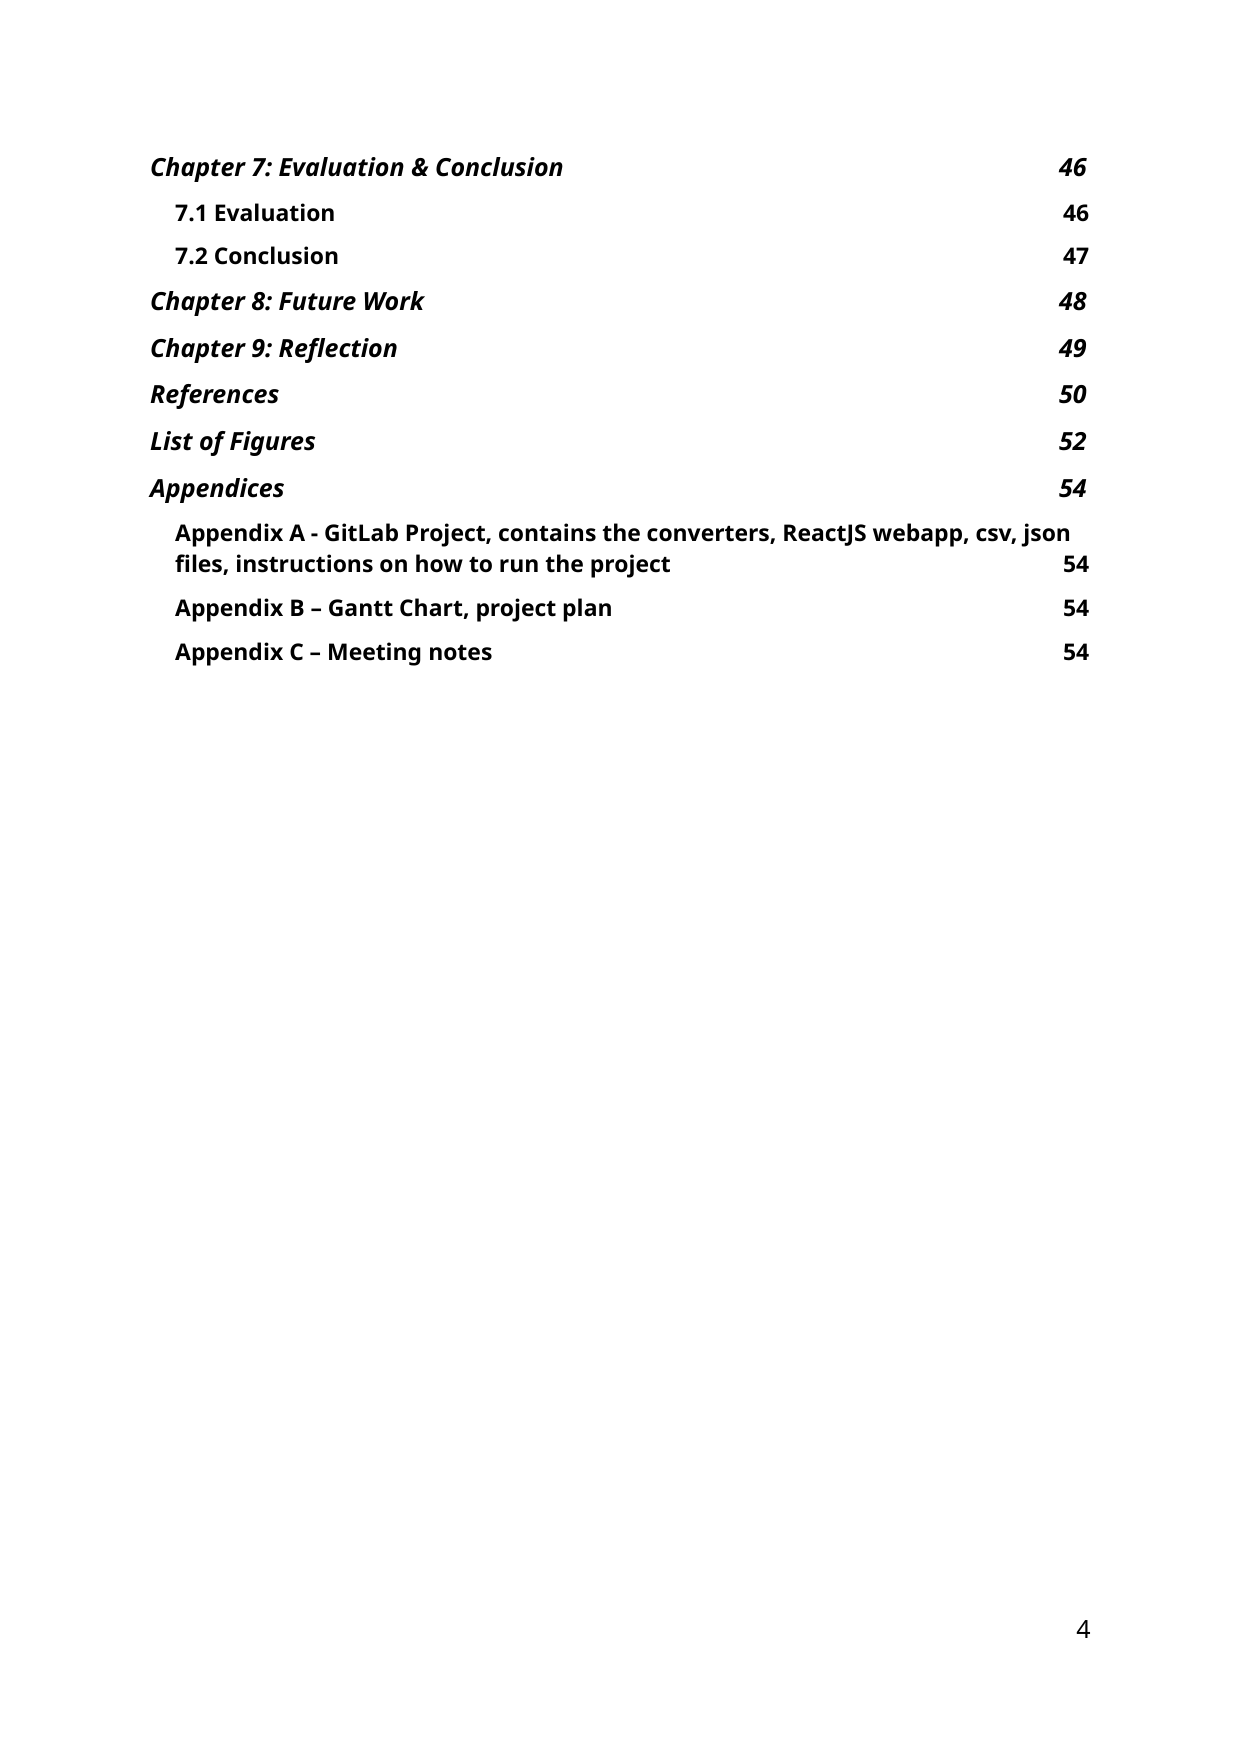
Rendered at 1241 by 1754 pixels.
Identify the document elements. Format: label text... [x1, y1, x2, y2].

text Chapter 8: Future Work 48 [150, 284, 1090, 318]
text Appendix B – Gantt Chart, project plan 54 [175, 592, 1090, 623]
text Chapter 7: Evaluation & Conclusion 46 [150, 150, 1090, 184]
text Chapter 9: Reflection 49 [150, 331, 1090, 365]
text 7.1 Evaluation 46 [175, 197, 1090, 228]
text Appendix A - GitLab Project, contains the converters, ReactJS webapp, csv, json files, instructions on how to run the project 54 [175, 517, 1090, 579]
text 7.2 Conclusion 47 [175, 240, 1090, 272]
text Appendix C – Meeting notes 54 [175, 636, 1090, 667]
text Appendices 54 [150, 470, 1090, 504]
text References 50 [150, 377, 1090, 411]
text List of Figures 52 [150, 424, 1090, 458]
